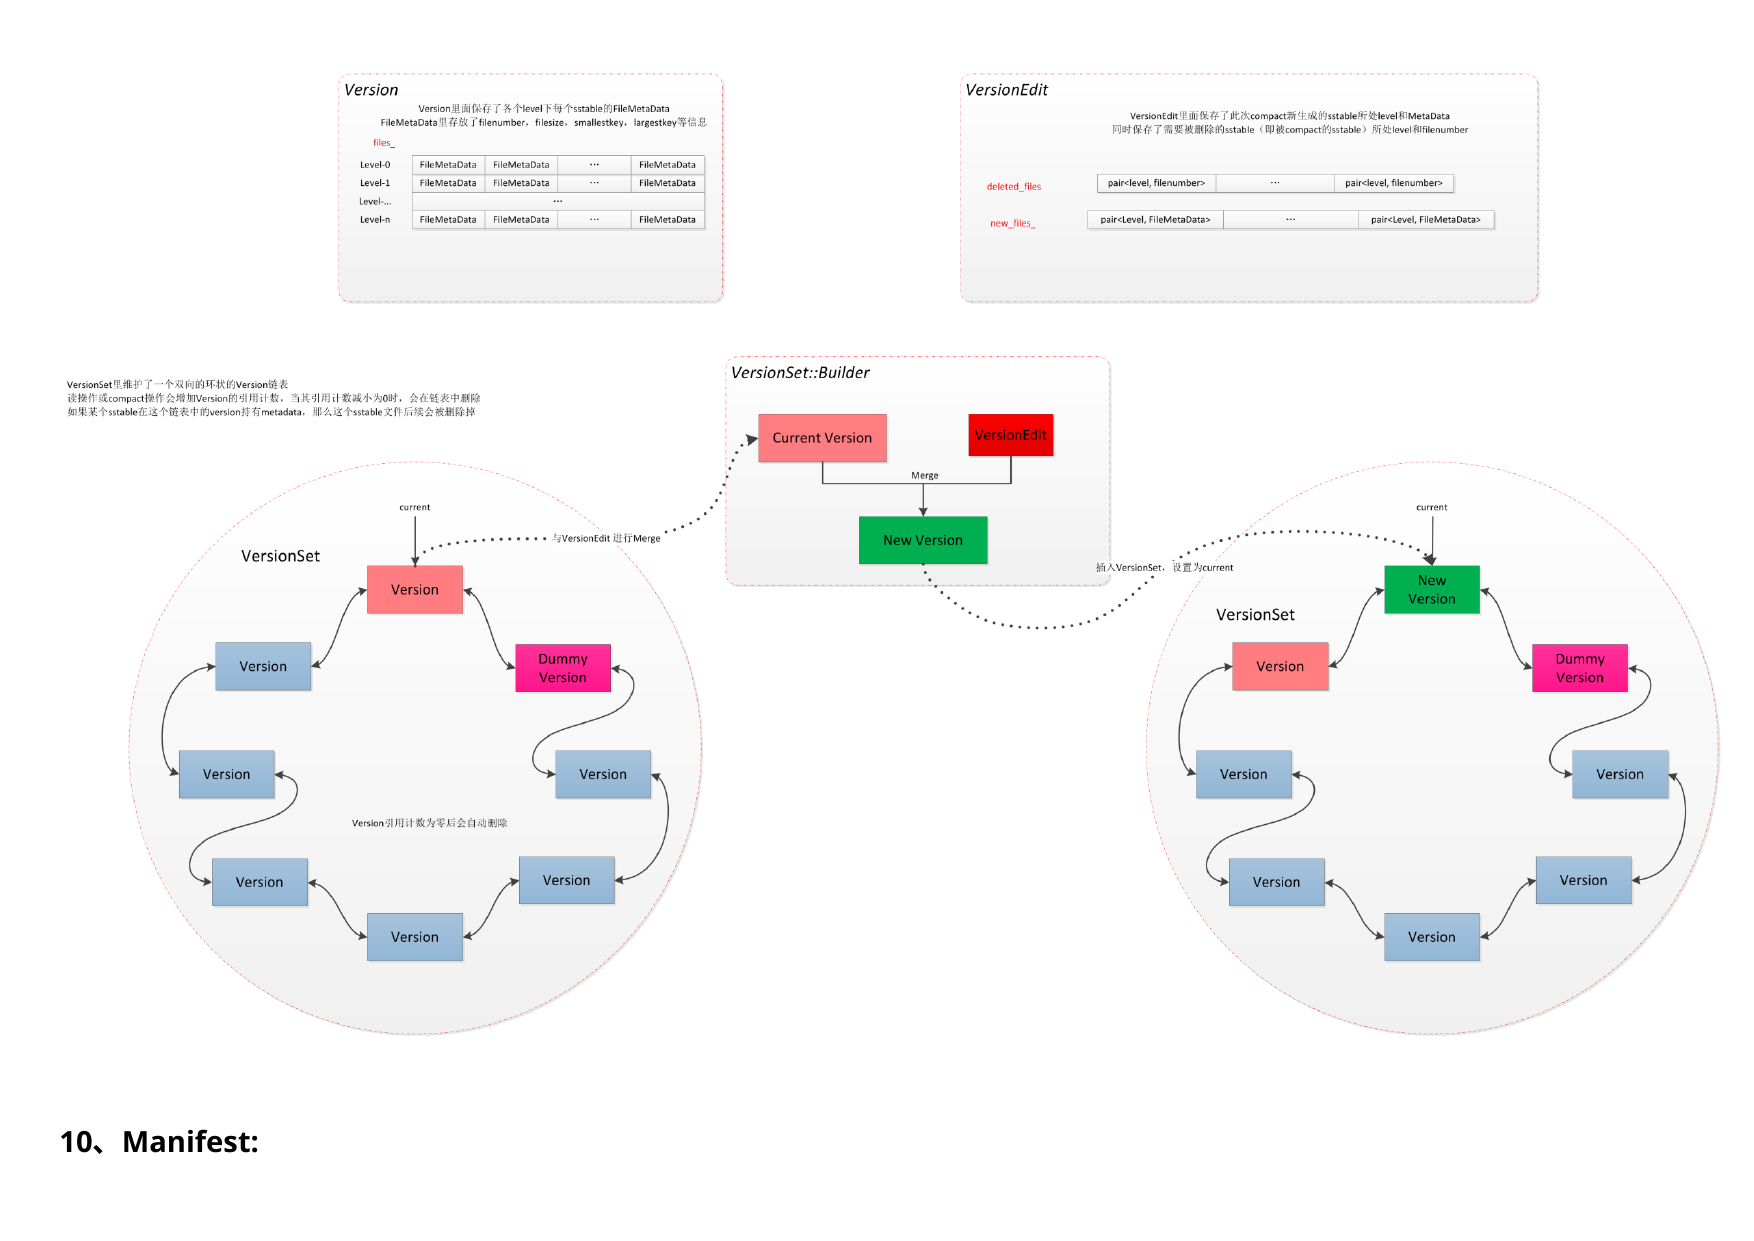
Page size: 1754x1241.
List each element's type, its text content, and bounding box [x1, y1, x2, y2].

subtitle Manifest: [59, 1108, 1724, 1173]
picture [59, 67, 1727, 1043]
